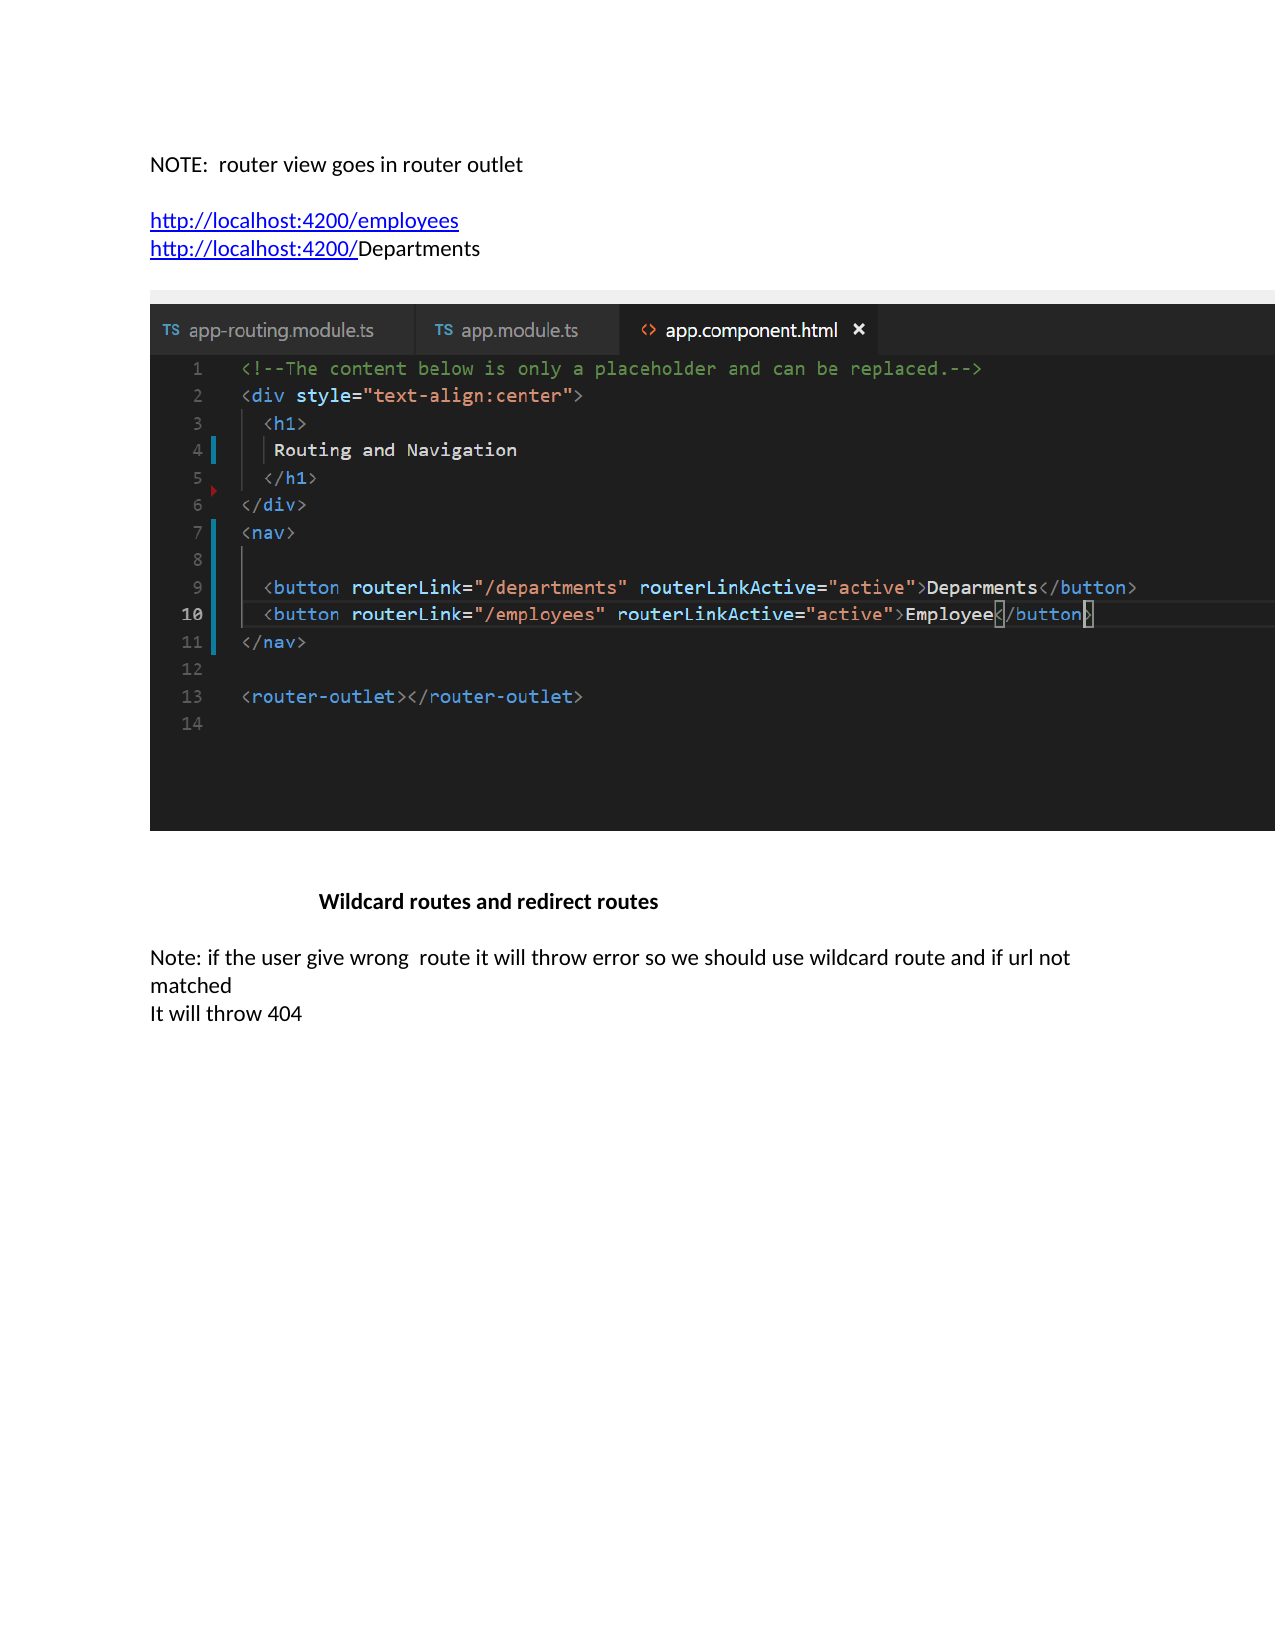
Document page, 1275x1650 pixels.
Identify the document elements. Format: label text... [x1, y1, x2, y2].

text http://localhost:4200/employees [150, 206, 1125, 234]
text NOTE: router view goes in router outlet [150, 150, 1125, 178]
text http://localhost:4200/Departments [150, 234, 1125, 262]
text Note: if the user give wrong route it will throw error so we should use wildcard route and if url not matched [150, 943, 1125, 999]
text It will throw 404 [150, 999, 1125, 1027]
picture [150, 290, 1275, 831]
text Wildcard routes and redirect routes [319, 887, 1125, 915]
